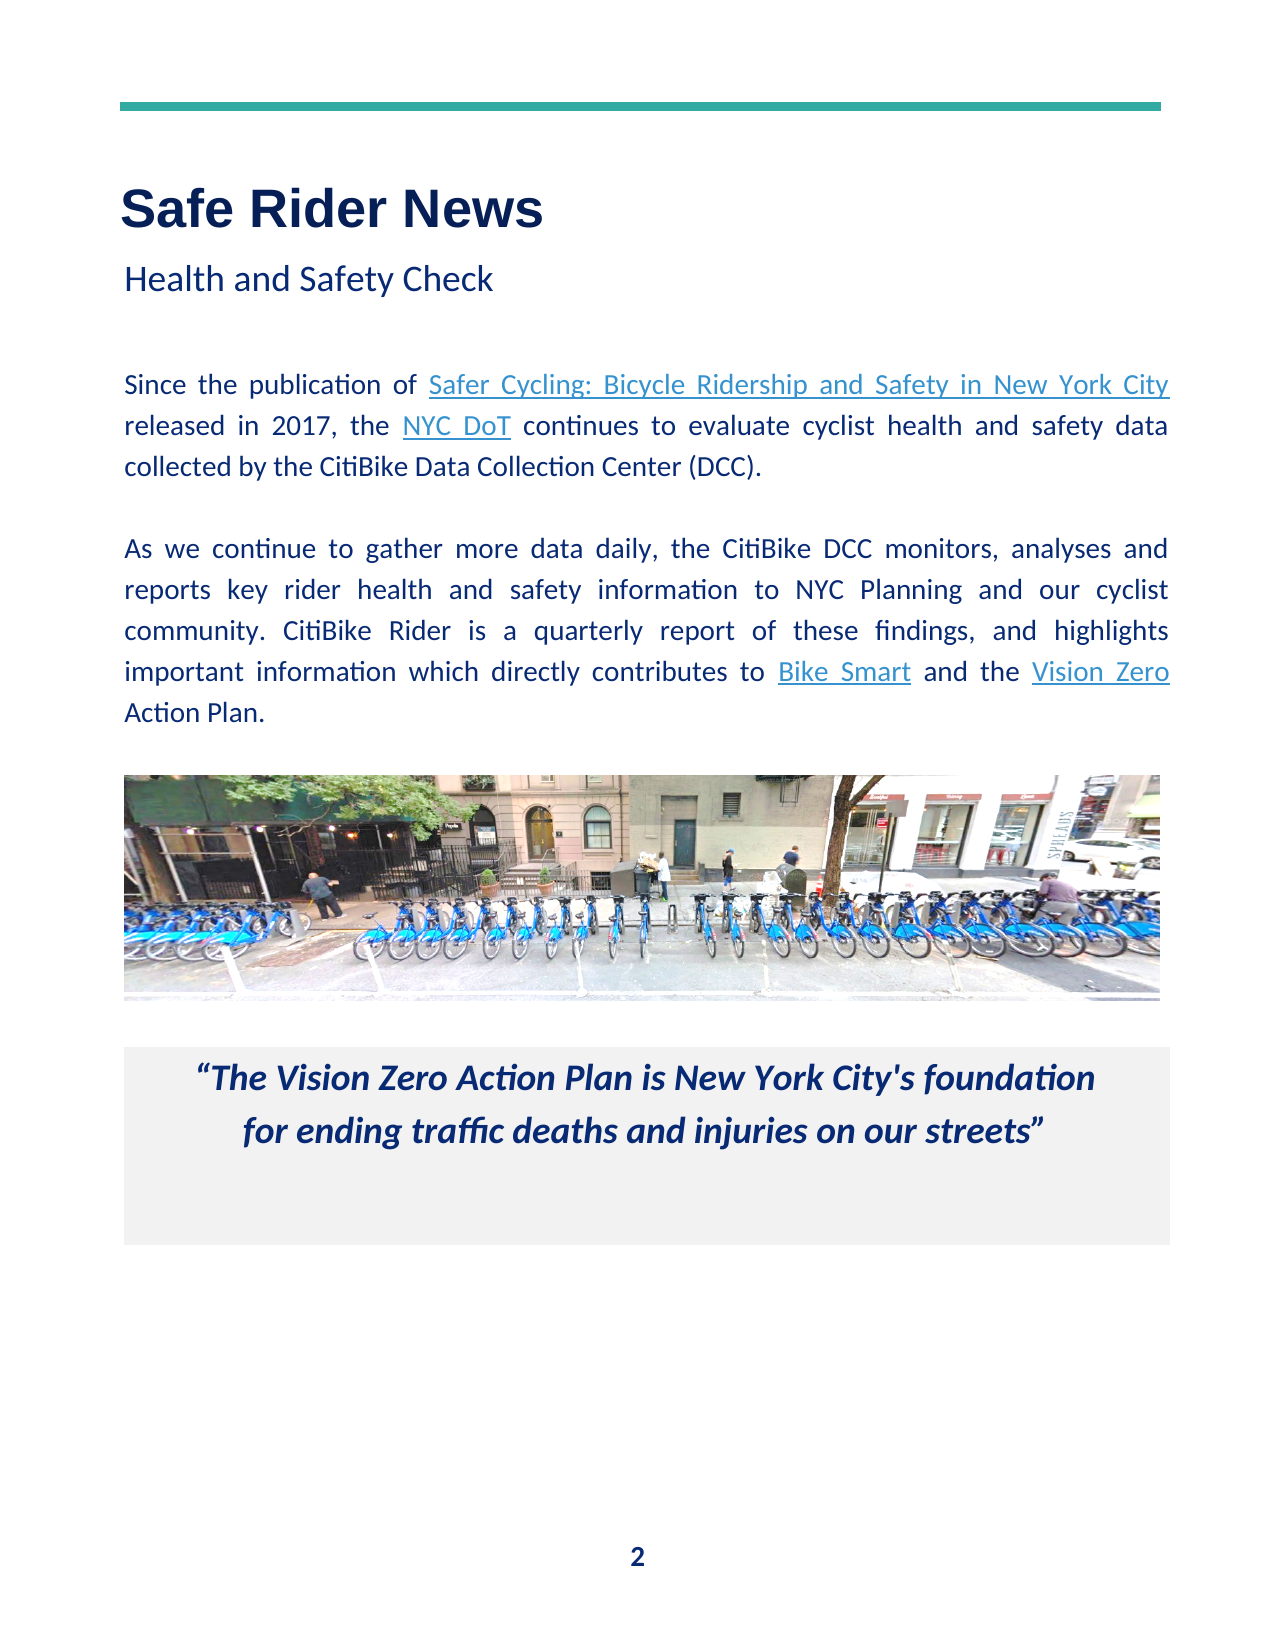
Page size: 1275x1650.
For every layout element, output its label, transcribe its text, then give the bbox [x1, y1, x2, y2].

picture [124, 775, 1160, 1001]
table_cell [124, 1047, 1170, 1245]
table_header Since the publication of Safer Cycling: Bicycle Ridership and Safety in New York City released in 2017, the NYC DoT continues to evaluate cyclist health and safety data collected by the CitiBike Data Collection Center (DCC). As we continue to gather more data daily, the CitiBike DCC monitors, analyses and reports key rider health and safety information to NYC Planning and our cyclist community. CitiBike Rider is a quarterly report of these findings, and highlights important information which directly contributes to Bike Smart and the Vision Zero Action Plan. [124, 255, 1170, 1047]
subtitle Safe Rider News [120, 177, 1155, 239]
